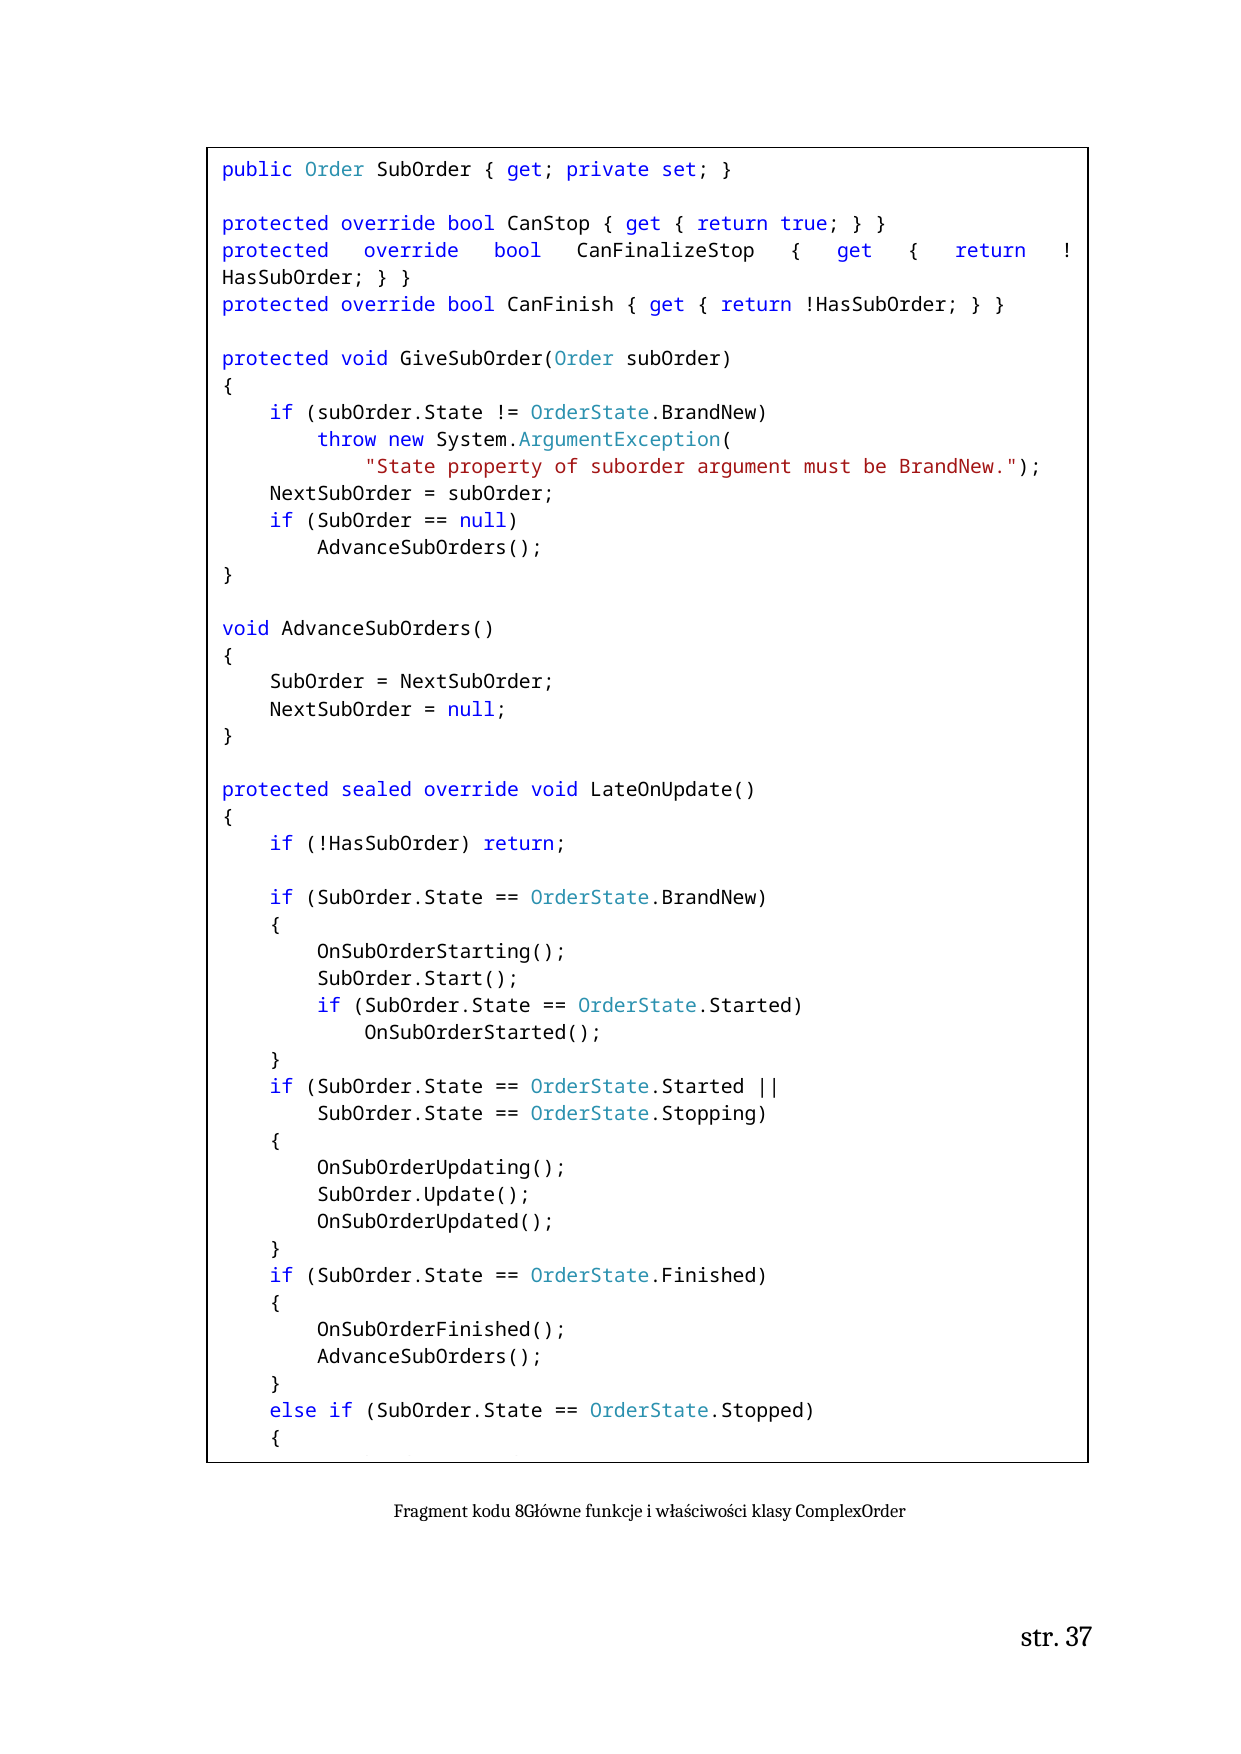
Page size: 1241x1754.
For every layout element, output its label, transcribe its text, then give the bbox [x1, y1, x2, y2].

text Fragment kodu 8Główne funkcje i właściwości klasy ComplexOrder [207, 1501, 1092, 1522]
